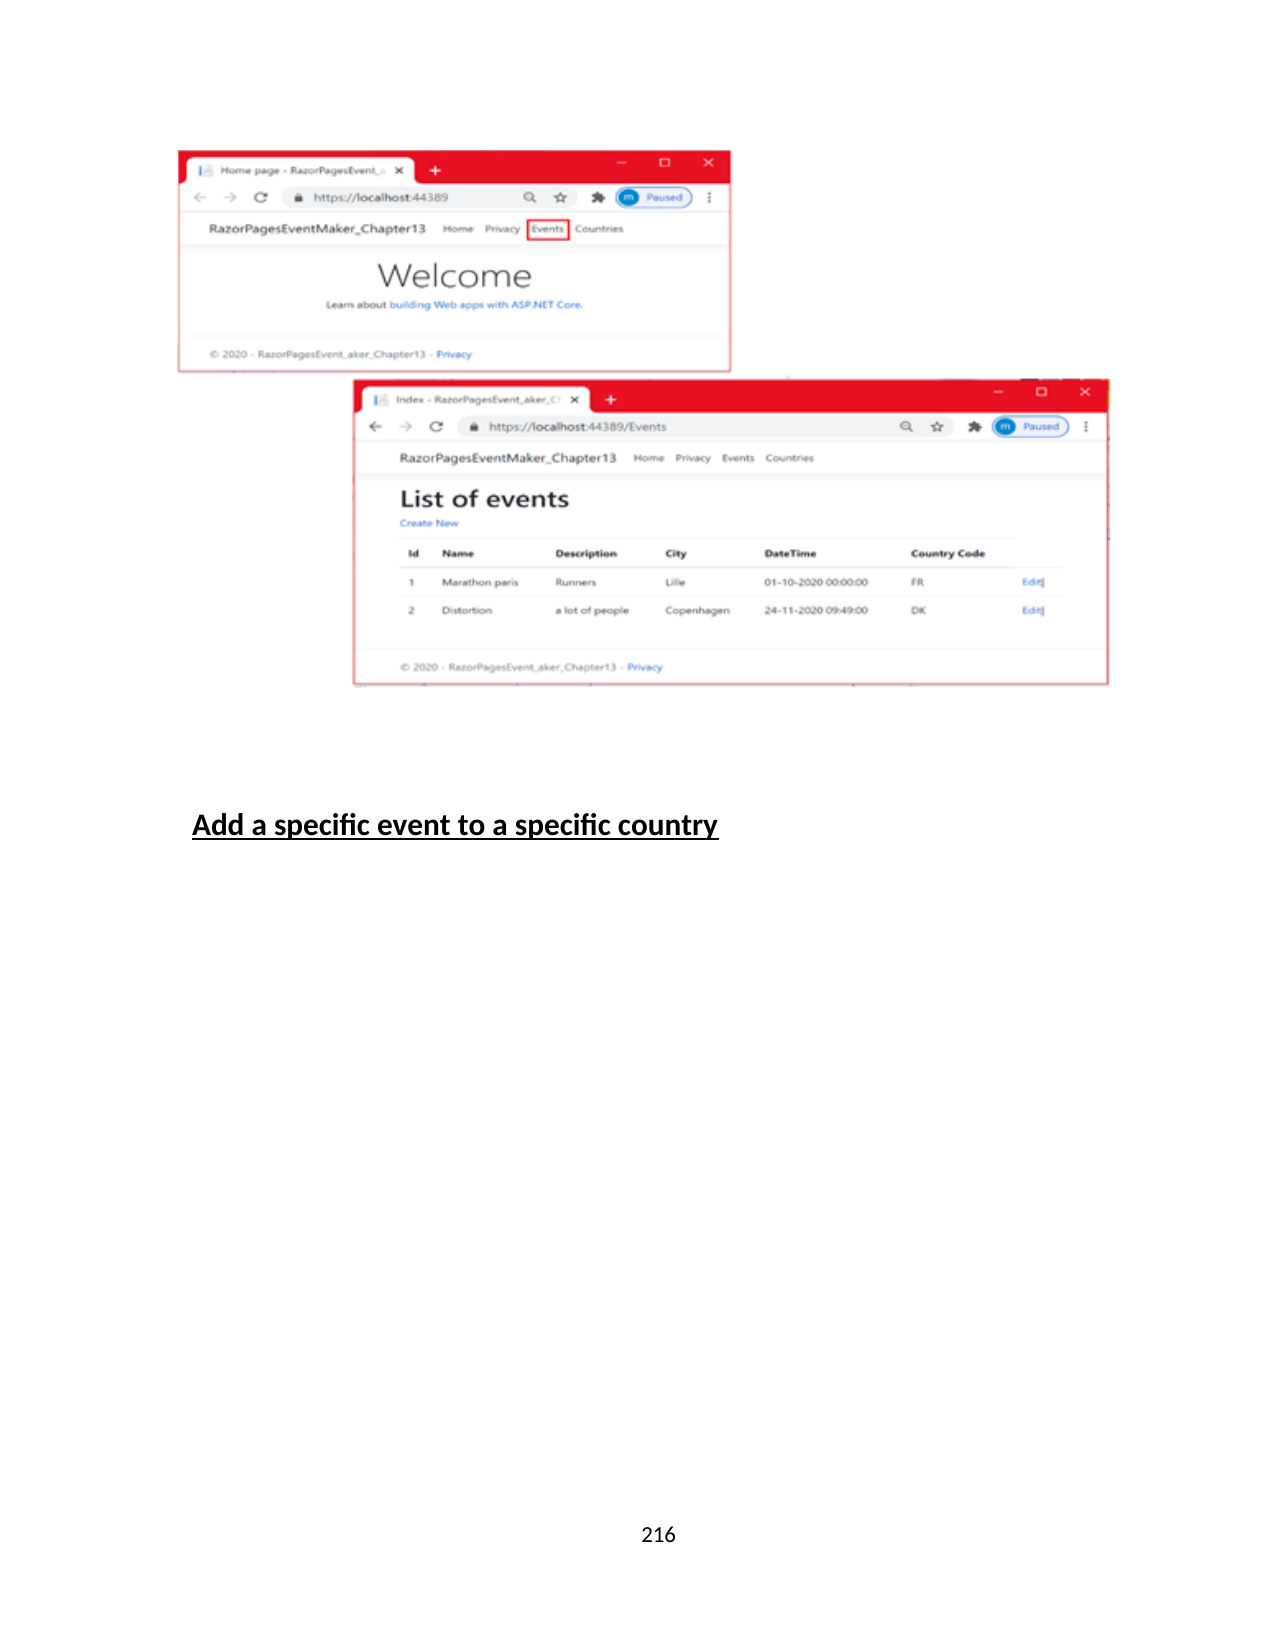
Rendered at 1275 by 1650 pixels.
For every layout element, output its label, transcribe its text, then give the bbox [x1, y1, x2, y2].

picture [177, 150, 1112, 688]
text Add a specific event to a specific country [192, 806, 1125, 844]
